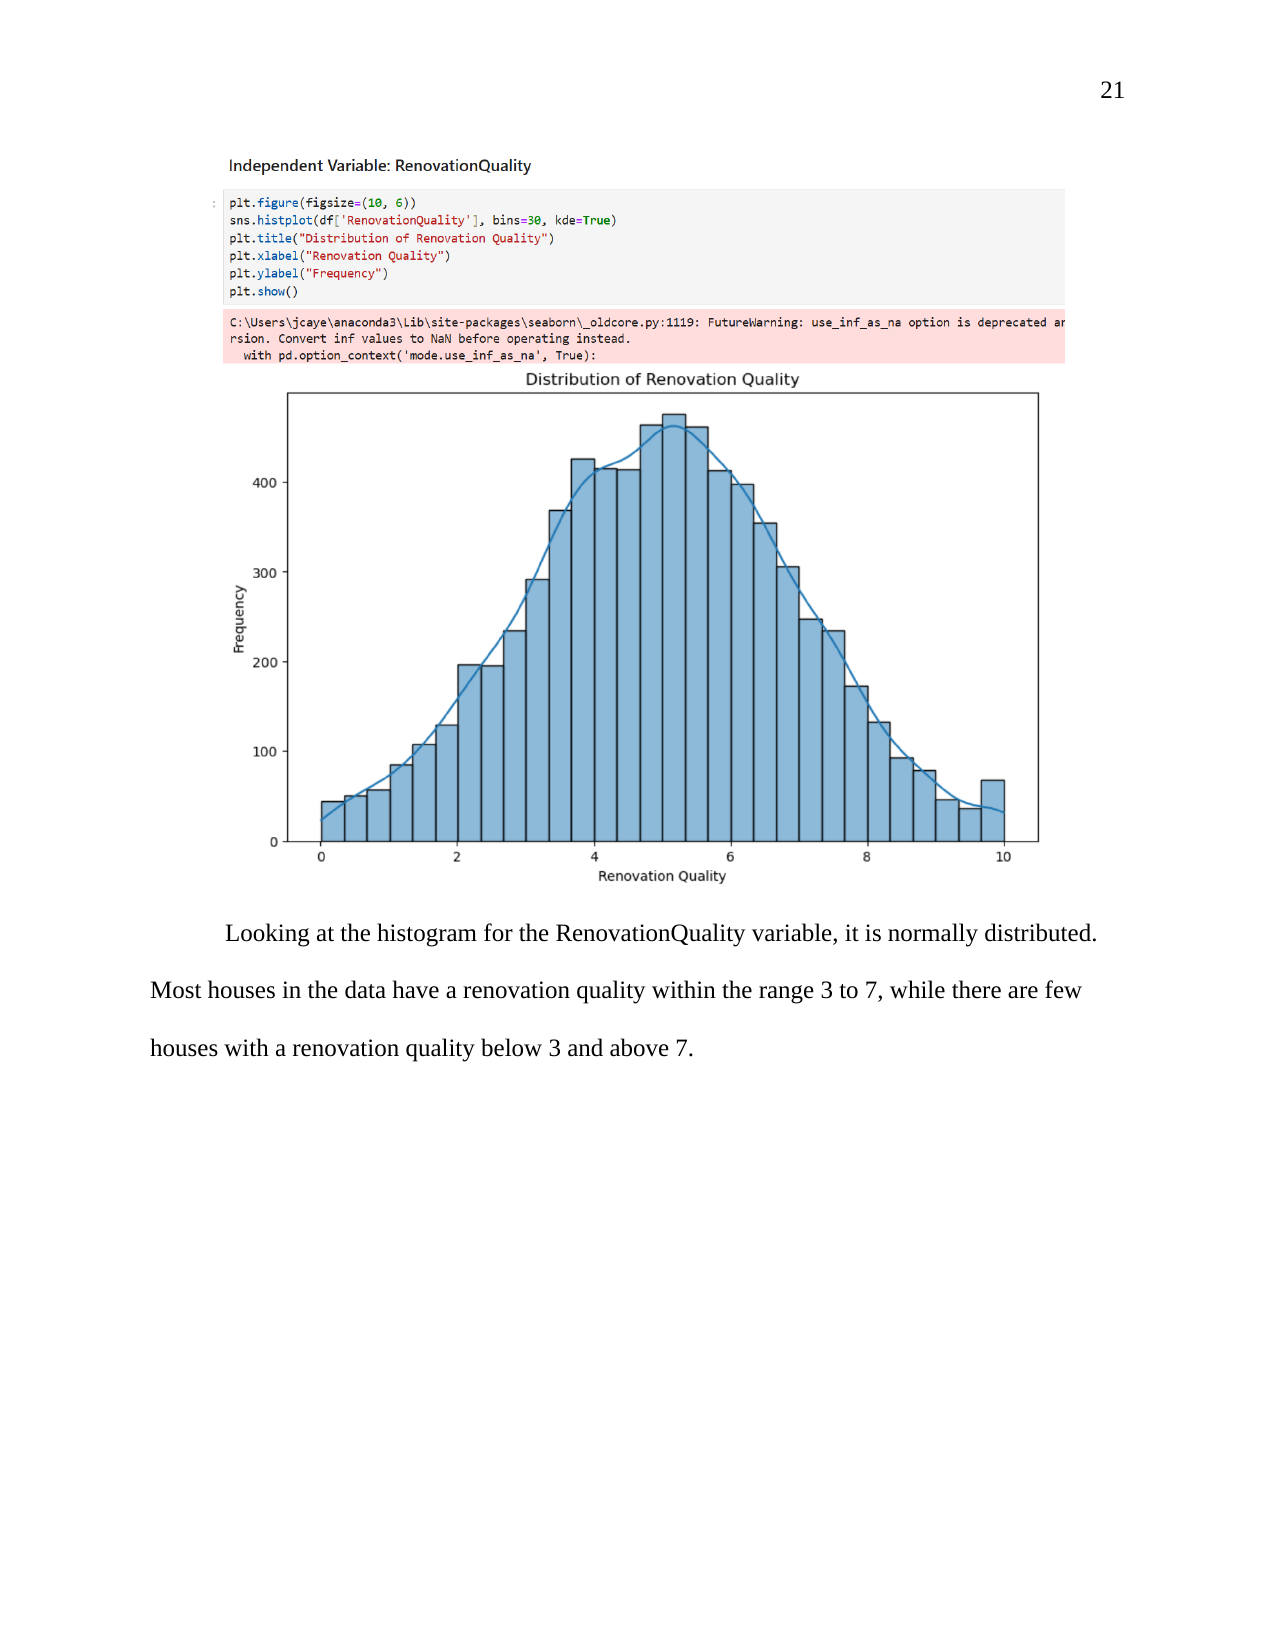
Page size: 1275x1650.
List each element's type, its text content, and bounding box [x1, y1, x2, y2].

text Looking at the histogram for the RenovationQuality variable, it is normally distributed. Most houses in the data have a renovation quality within the range 3 to 7, while there are few houses with a renovation quality below 3 and above 7. [150, 918, 1125, 1061]
picture [210, 150, 1065, 887]
